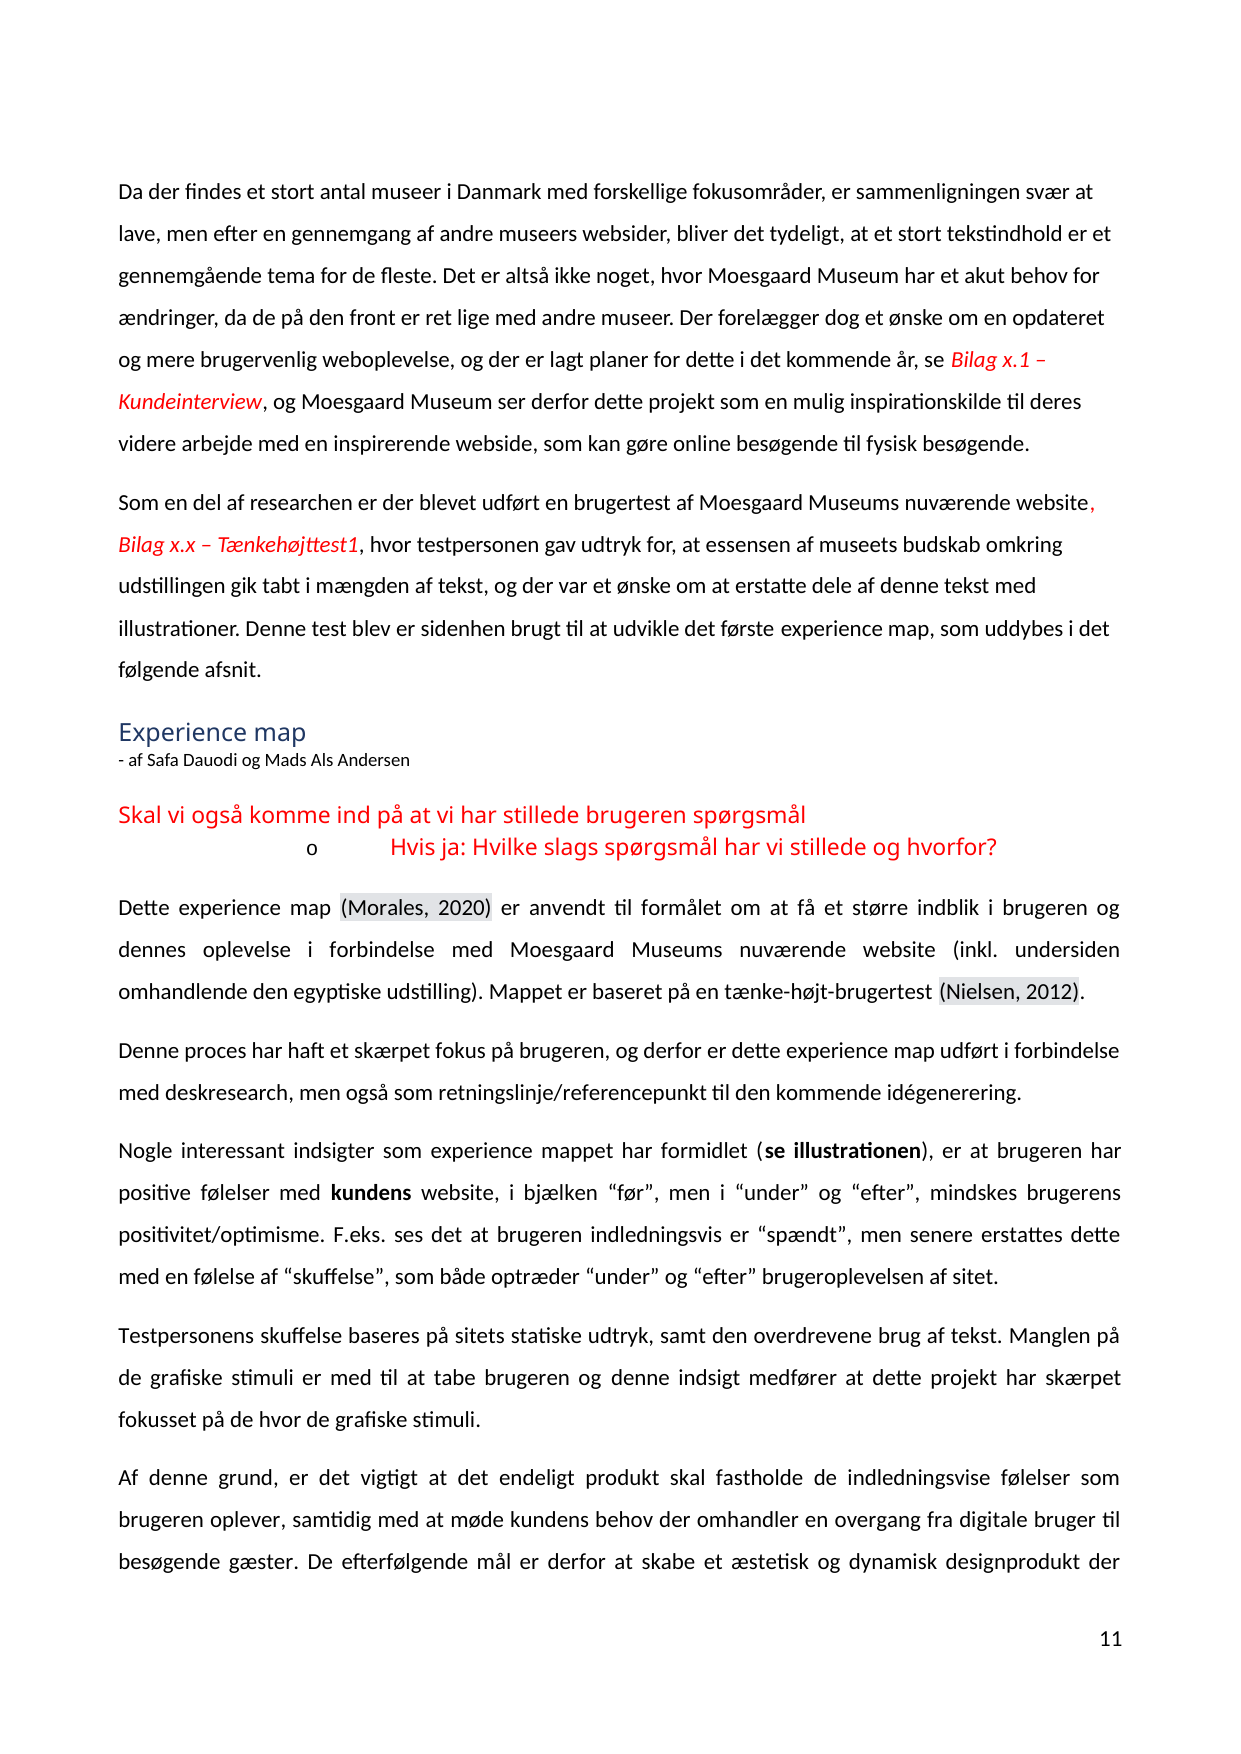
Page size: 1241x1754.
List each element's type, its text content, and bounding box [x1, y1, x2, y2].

text Denne proces har haft et skærpet fokus på brugeren, og derfor er dette experience map udført i forbindelse med deskresearch, men også som retningslinje/referencepunkt til den kommende idégenerering. [118, 1036, 1122, 1106]
text Som en del af researchen er der blevet udført en brugertest af Moesgaard Museums nuværende website, Bilag x.x – Tænkehøjttest1, hvor testpersonen gav udtryk for, at essensen af museets budskab omkring udstillingen gik tabt i mængden af tekst, og der var et ønske om at erstatte dele af denne tekst med illustrationer. Denne test blev er sidenhen brugt til at udvikle det første experience map, som uddybes i det følgende afsnit. [118, 488, 1122, 684]
text Skal vi også komme ind på at vi har stillede brugeren spørgsmål [118, 799, 1122, 831]
text Nogle interessant indsigter som experience mappet har formidlet (se illustrationen), er at brugeren har positive følelser med kundens website, i bjælken “før”, men i “under” og “efter”, mindskes brugerens positivitet/optimisme. F.eks. ses det at brugeren indledningsvis er “spændt”, men senere erstattes dette med en følelse af “skuffelse”, som både optræder “under” og “efter” brugeroplevelsen af sitet. [118, 1136, 1122, 1290]
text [118, 1463, 1122, 1576]
list Hvis ja: Hvilke slags spørgsmål har vi stillede og hvorfor? [306, 831, 1122, 862]
text - af Safa Dauodi og Mads Als Andersen [118, 748, 1122, 771]
text Da der findes et stort antal museer i Danmark med forskellige fokusområder, er sammenligningen svær at lave, men efter en gennemgang af andre museers websider, bliver det tydeligt, at et stort tekstindhold er et gennemgående tema for de fleste. Det er altså ikke noget, hvor Moesgaard Museum har et akut behov for ændringer, da de på den front er ret lige med andre museer. Der forelægger dog et ønske om en opdateret og mere brugervenlig weboplevelse, og der er lagt planer for dette i det kommende år, se Bilag x.1 – Kundeinterview, og Moesgaard Museum ser derfor dette projekt som en mulig inspirationskilde til deres videre arbejde med en inspirerende webside, som kan gøre online besøgende til fysisk besøgende. [118, 177, 1122, 457]
text Experience map [118, 714, 1122, 748]
text Dette experience map (Morales, 2020) er anvendt til formålet om at få et større indblik i brugeren og dennes oplevelse i forbindelse med Moesgaard Museums nuværende website (inkl. undersiden omhandlende den egyptiske udstilling). Mappet er baseret på en tænke-højt-brugertest (Nielsen, 2012). [118, 893, 1122, 1005]
text Testpersonens skuffelse baseres på sitets statiske udtryk, samt den overdrevene brug af tekst. Manglen på de grafiske stimuli er med til at tabe brugeren og denne indsigt medfører at dette projekt har skærpet fokusset på de hvor de grafiske stimuli. [118, 1321, 1122, 1433]
